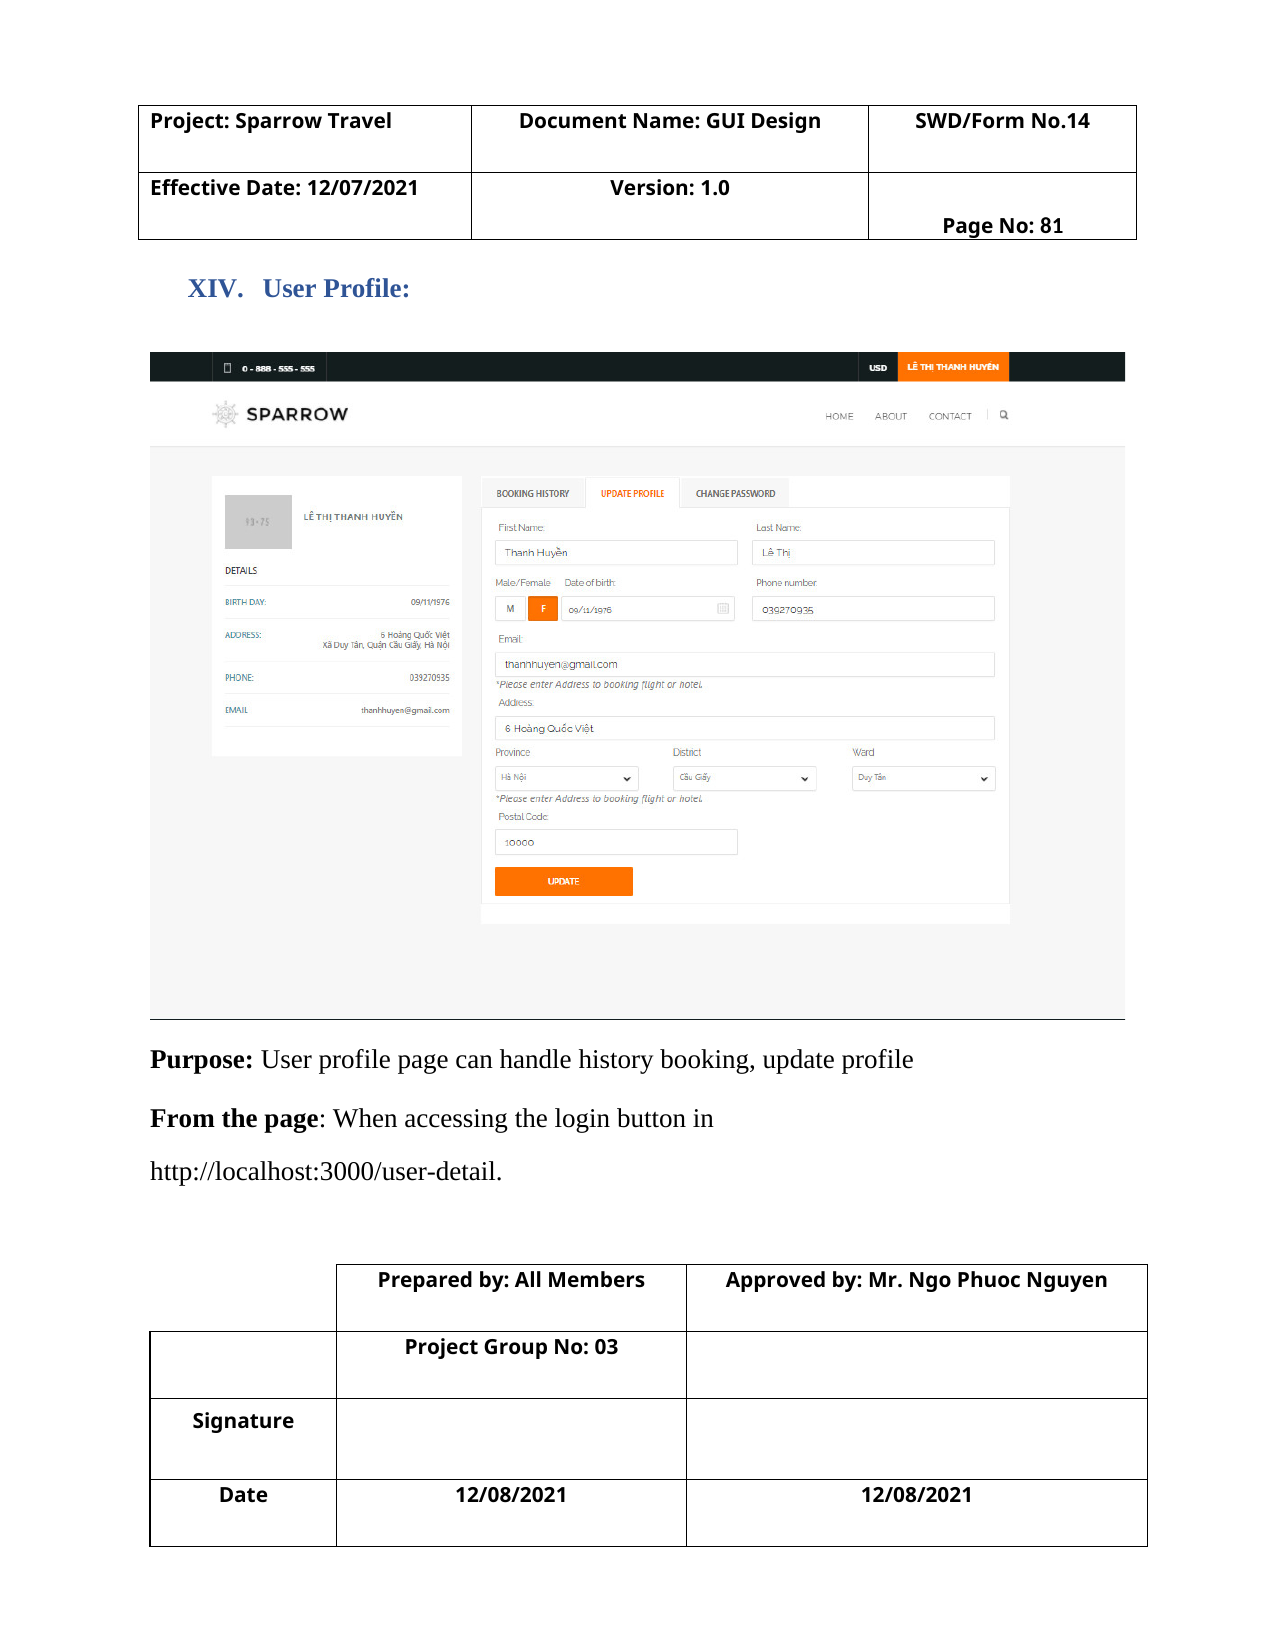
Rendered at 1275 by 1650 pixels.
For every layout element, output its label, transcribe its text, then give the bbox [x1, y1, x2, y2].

text http://localhost:3000/user-detail. [150, 1155, 1125, 1186]
text Purpose: User profile page can handle history booking, update profile [150, 1043, 1125, 1074]
subtitle User Profile: [187, 272, 1125, 303]
picture [150, 352, 1125, 1020]
text From the page: When accessing the login button in [150, 1102, 1125, 1133]
